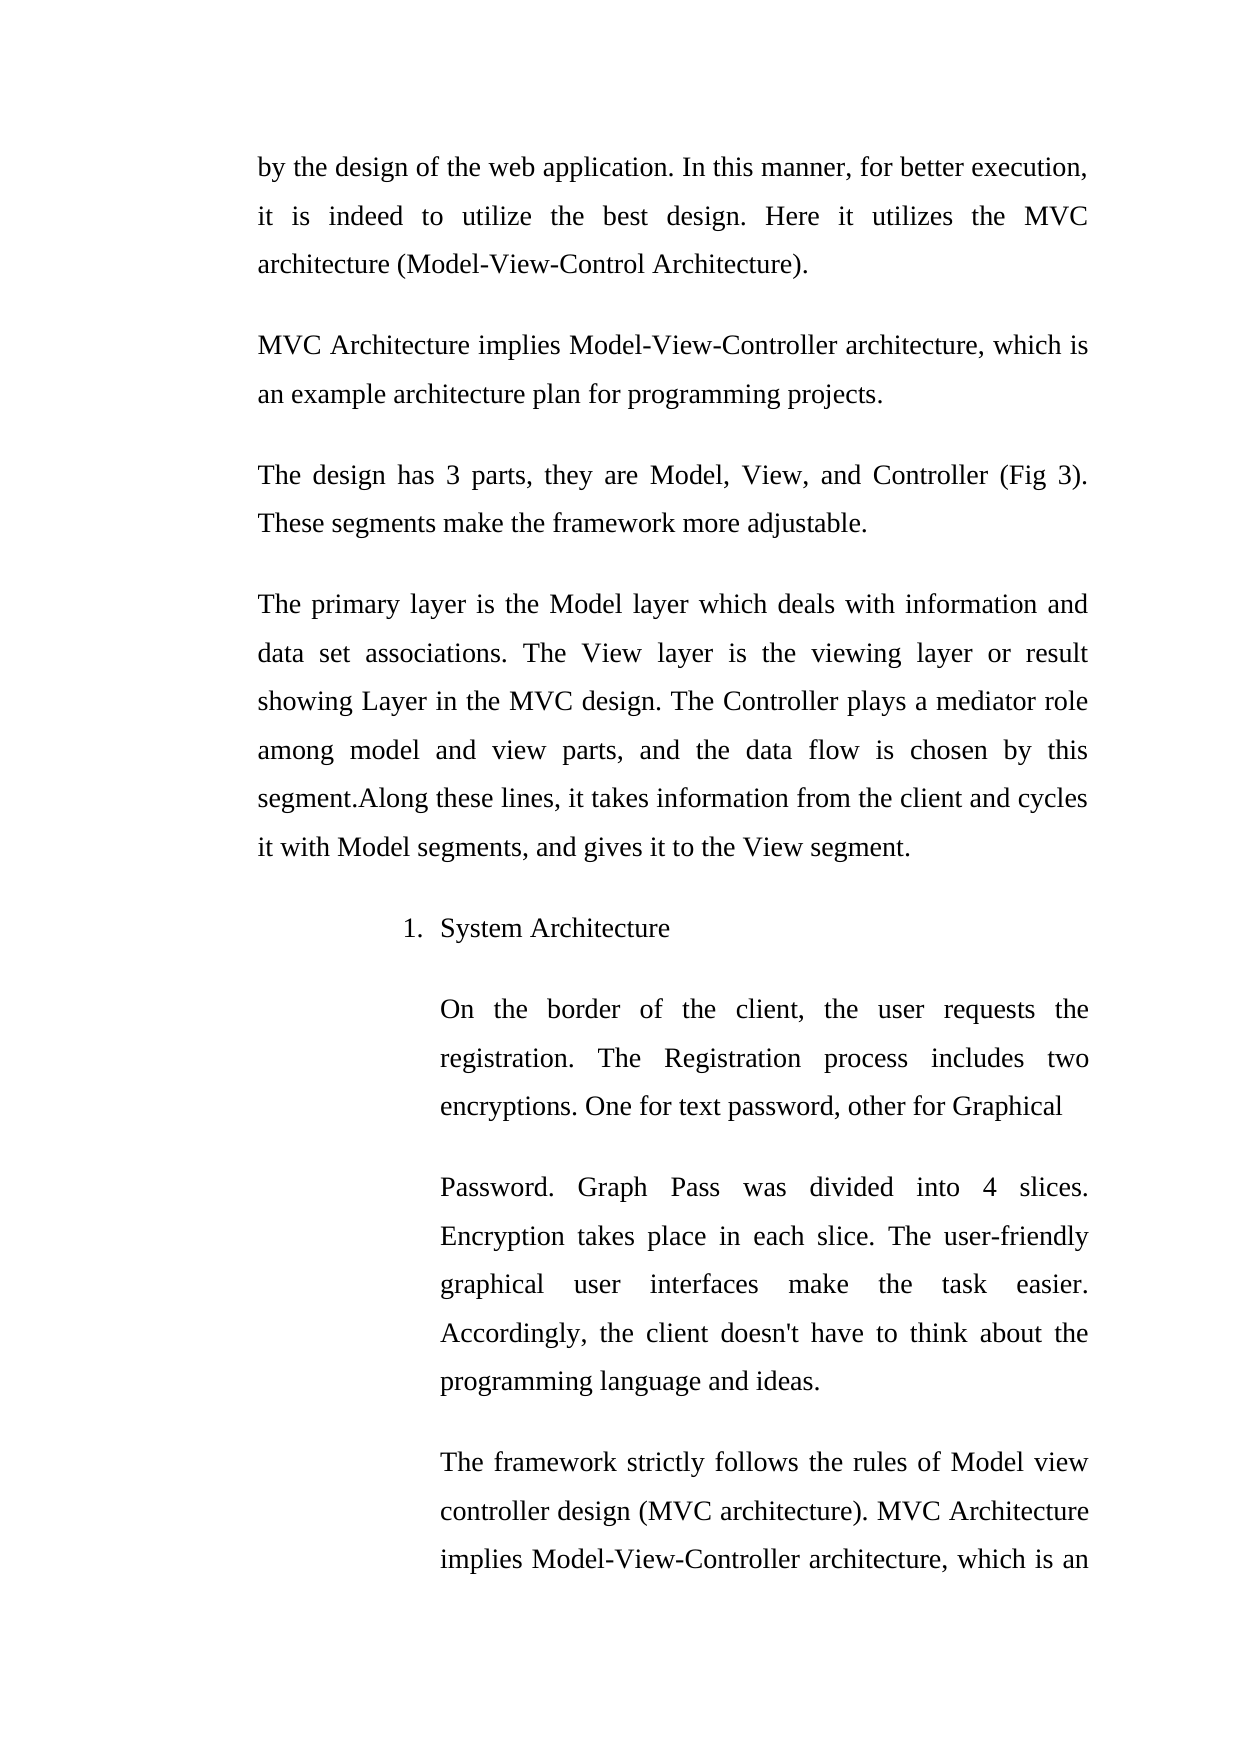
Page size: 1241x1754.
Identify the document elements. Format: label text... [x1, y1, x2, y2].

text Password. Graph Pass was divided into 4 slices. Encryption takes place in each slice. The user-friendly graphical user interfaces make the task easier. Accordingly, the client doesn't have to think about the programming language and ideas. [440, 1170, 1090, 1397]
text MVC Architecture implies Model-View-Controller architecture, which is an example architecture plan for programming projects. [257, 328, 1090, 409]
text by the design of the web application. In this manner, for better execution, it is indeed to utilize the best design. Here it utilizes the MVC architecture (Model-View-Control Architecture). [257, 150, 1090, 279]
text On the border of the client, the user requests the registration. The Registration process includes two encryptions. One for text password, other for Graphical [440, 992, 1090, 1122]
text The primary layer is the Model layer which deals with information and data set associations. The View layer is the viewing layer or result showing Layer in the MVC design. The Controller plays a mediator role among model and view parts, and the data flow is chosen by this segment.Along these lines, it takes information from the client and cycles it with Model segments, and gives it to the View segment. [257, 587, 1090, 862]
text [440, 1445, 1090, 1575]
text The design has 3 parts, they are Model, View, and Controller (Fig 3). These segments make the framework more adjustable. [257, 458, 1090, 539]
list System Architecture [402, 911, 1090, 943]
